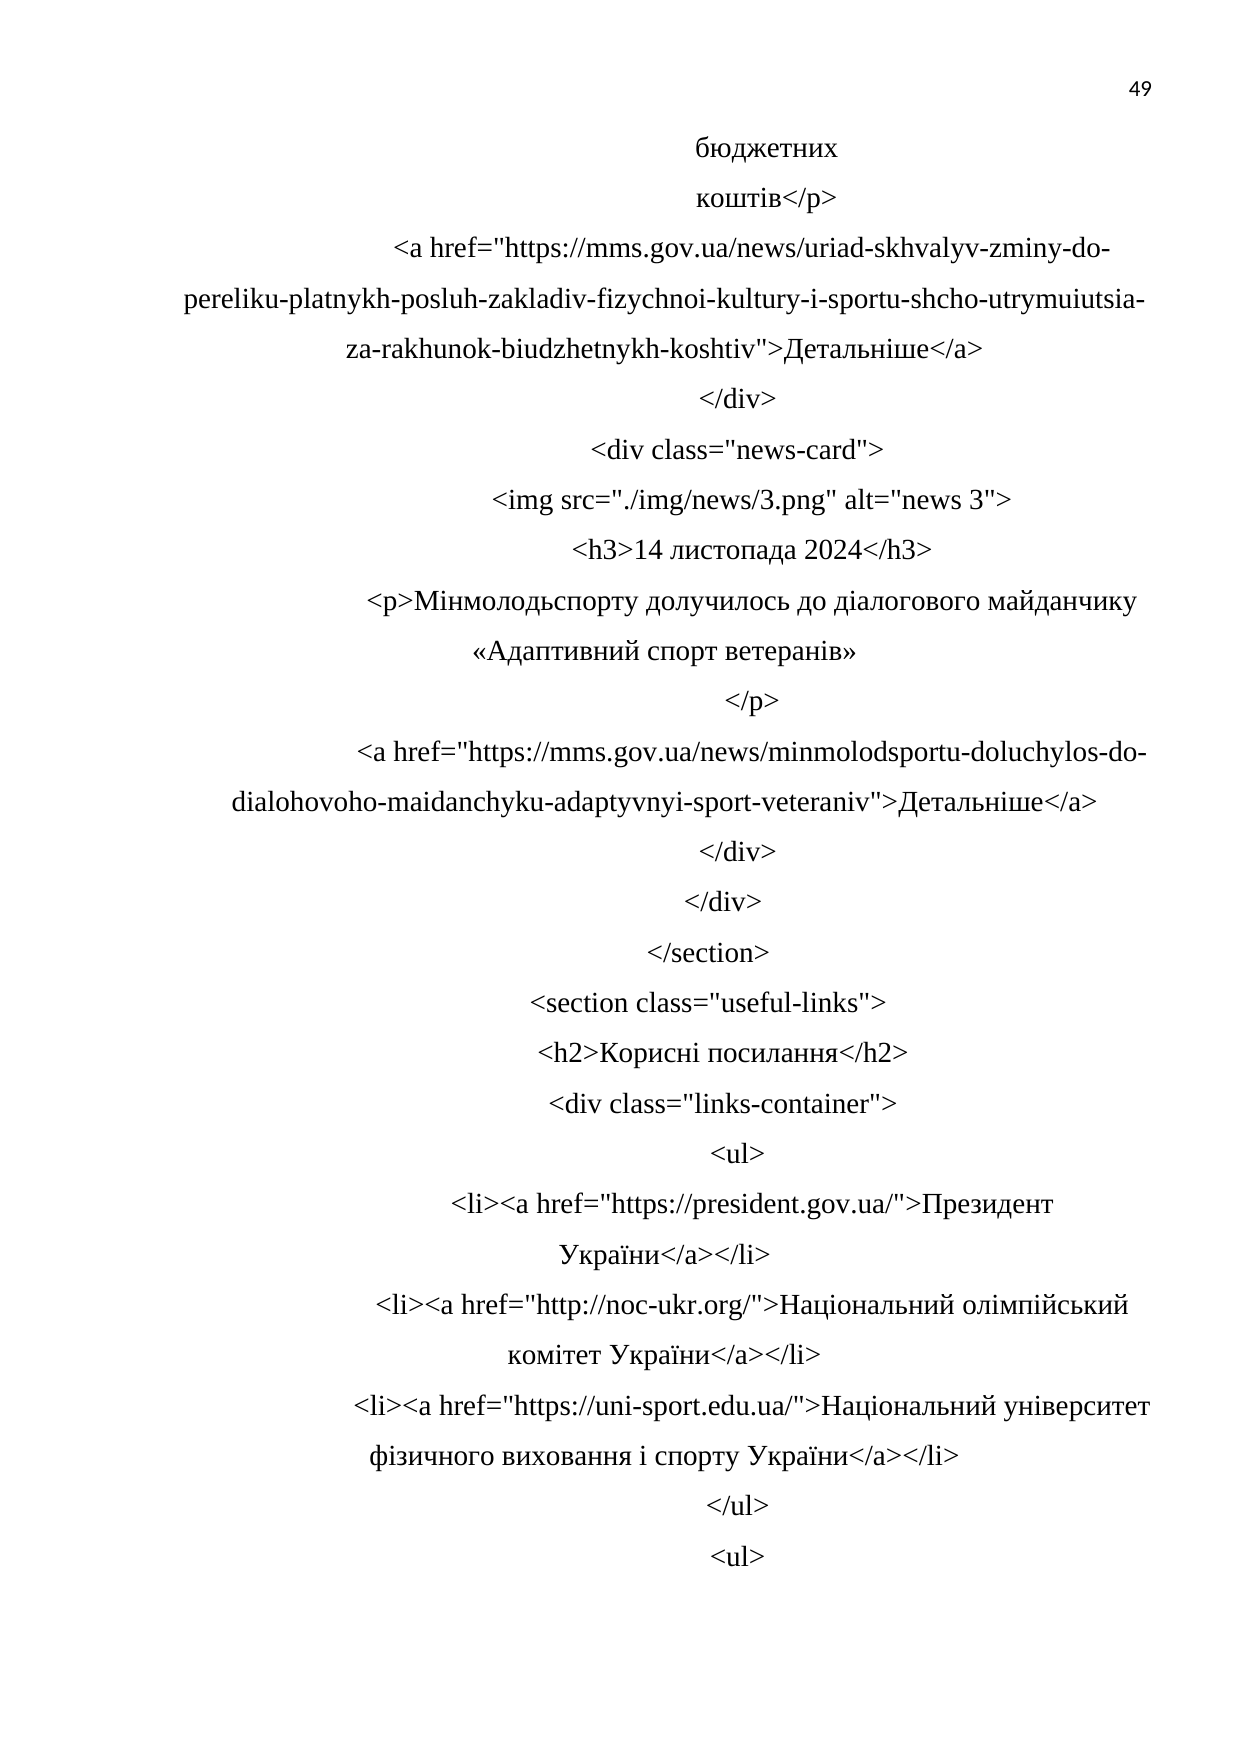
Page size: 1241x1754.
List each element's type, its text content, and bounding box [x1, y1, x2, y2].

text </div> [177, 884, 1152, 918]
text <section class="useful-links"> [177, 985, 1152, 1019]
text <h2>Корисні посилання</h2> [177, 1036, 1152, 1069]
text <img src="./img/news/3.png" alt="news 3"> [177, 482, 1152, 516]
text <a href="https://mms.gov.ua/news/uriad-skhvalyv-zminy-do-pereliku-platnykh-posluh-zakladiv-fizychnoi-kultury-i-sportu-shcho-utrymuiutsia-za-rakhunok-biudzhetnykh-koshtiv">Детальніше</a> [177, 231, 1152, 365]
text <li><a href="https://uni-sport.edu.ua/">Національний університет фізичного виховання і спорту України</a></li> [177, 1388, 1152, 1472]
text <div class="news-card"> [177, 432, 1152, 465]
text <ul> [177, 1136, 1152, 1170]
text коштів</p> [177, 180, 1152, 214]
text <a href="https://mms.gov.ua/news/minmolodsportu-doluchylos-do-dialohovoho-maidanchyku-adaptyvnyi-sport-veteraniv">Детальніше</a> [177, 734, 1152, 817]
text бюджетних [177, 130, 1152, 163]
text <li><a href="http://noc-ukr.org/">Національний олімпійський комітет України</a></li> [177, 1287, 1152, 1371]
text </section> [177, 935, 1152, 968]
text </div> [177, 381, 1152, 415]
text <h3>14 листопада 2024</h3> [177, 532, 1152, 566]
text </div> [177, 834, 1152, 868]
text </ul> [177, 1488, 1152, 1522]
text <li><a href="https://president.gov.ua/">Президент України</a></li> [177, 1186, 1152, 1270]
text <p>Мінмолодьспорту долучилось до діалогового майданчику «Адаптивний спорт ветеранів» [177, 583, 1152, 667]
text <ul> [177, 1539, 1152, 1572]
text <div class="links-container"> [177, 1086, 1152, 1119]
text </p> [177, 683, 1152, 717]
